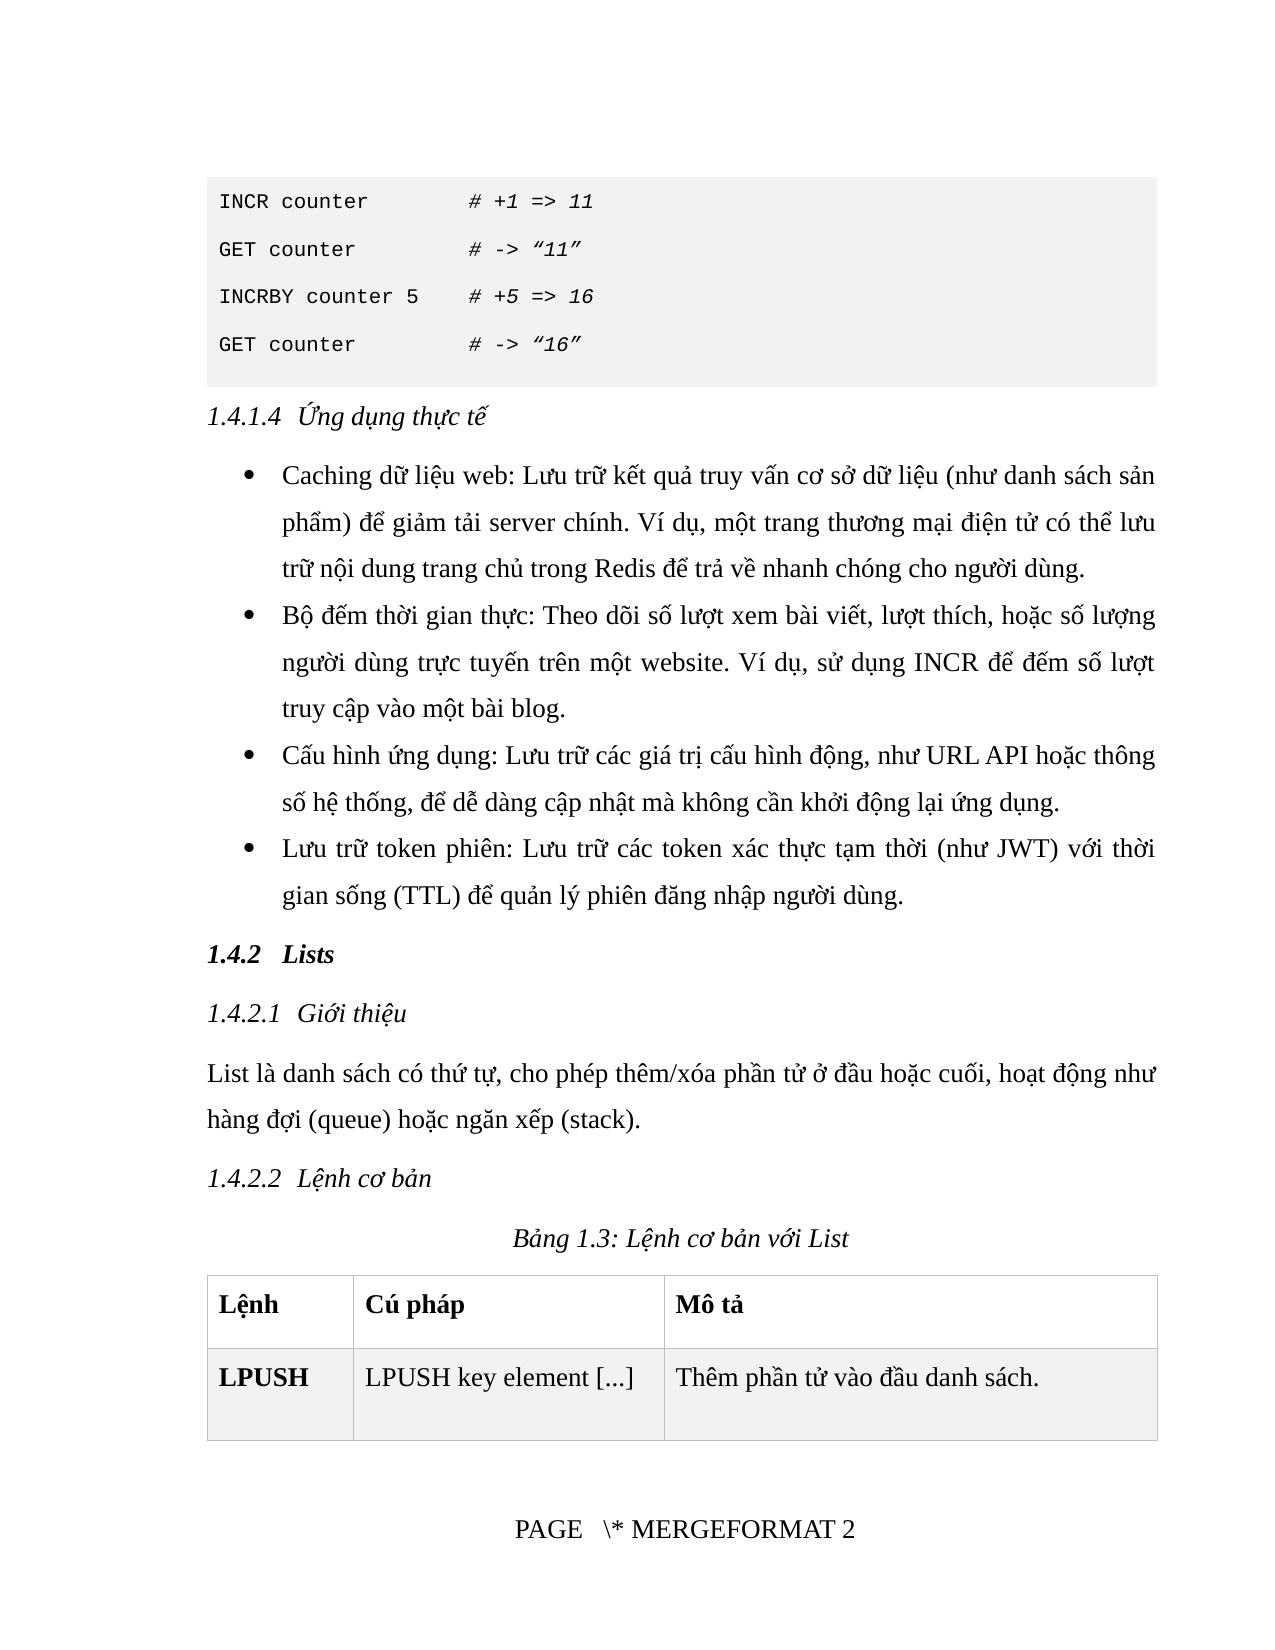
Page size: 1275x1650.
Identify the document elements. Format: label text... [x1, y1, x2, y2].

table_header Mô tả [665, 1276, 1157, 1347]
subtitle Giới thiệu [207, 998, 1157, 1029]
subtitle Lists [207, 938, 1157, 969]
table_header Lệnh [208, 1276, 353, 1347]
subtitle Lệnh cơ bản [207, 1163, 1157, 1194]
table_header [208, 178, 1156, 386]
list Caching dữ liệu web: Lưu trữ kết quả truy vấn cơ sở dữ liệu (như danh sách sản phẩm) để giảm tải server chính. Ví dụ, một trang thương mại điện tử có thể lưu trữ nội dung trang chủ trong Redis để trả về nhanh chóng cho người dùng. [244, 459, 1157, 583]
table_cell LPUSH [208, 1349, 353, 1440]
list Cấu hình ứng dụng: Lưu trữ các giá trị cấu hình động, như URL API hoặc thông số hệ thống, để dễ dàng cập nhật mà không cần khởi động lại ứng dụng. [244, 739, 1157, 817]
subtitle Ứng dụng thực tế [207, 400, 1157, 431]
table_cell Thêm phần tử vào đầu danh sách. [665, 1349, 1157, 1440]
text List là danh sách có thứ tự, cho phép thêm/xóa phần tử ở đầu hoặc cuối, hoạt động như hàng đợi (queue) hoặc ngăn xếp (stack). [207, 1057, 1157, 1134]
table_cell LPUSH key element [...] [354, 1349, 664, 1440]
list Lưu trữ token phiên: Lưu trữ các token xác thực tạm thời (như JWT) với thời gian sống (TTL) để quản lý phiên đăng nhập người dùng. [244, 832, 1157, 910]
list Bộ đếm thời gian thực: Theo dõi số lượt xem bài viết, lượt thích, hoặc số lượng người dùng trực tuyến trên một website. Ví dụ, sử dụng INCR để đếm số lượt truy cập vào một bài blog. [244, 599, 1157, 723]
table_header Cú pháp [354, 1276, 664, 1347]
